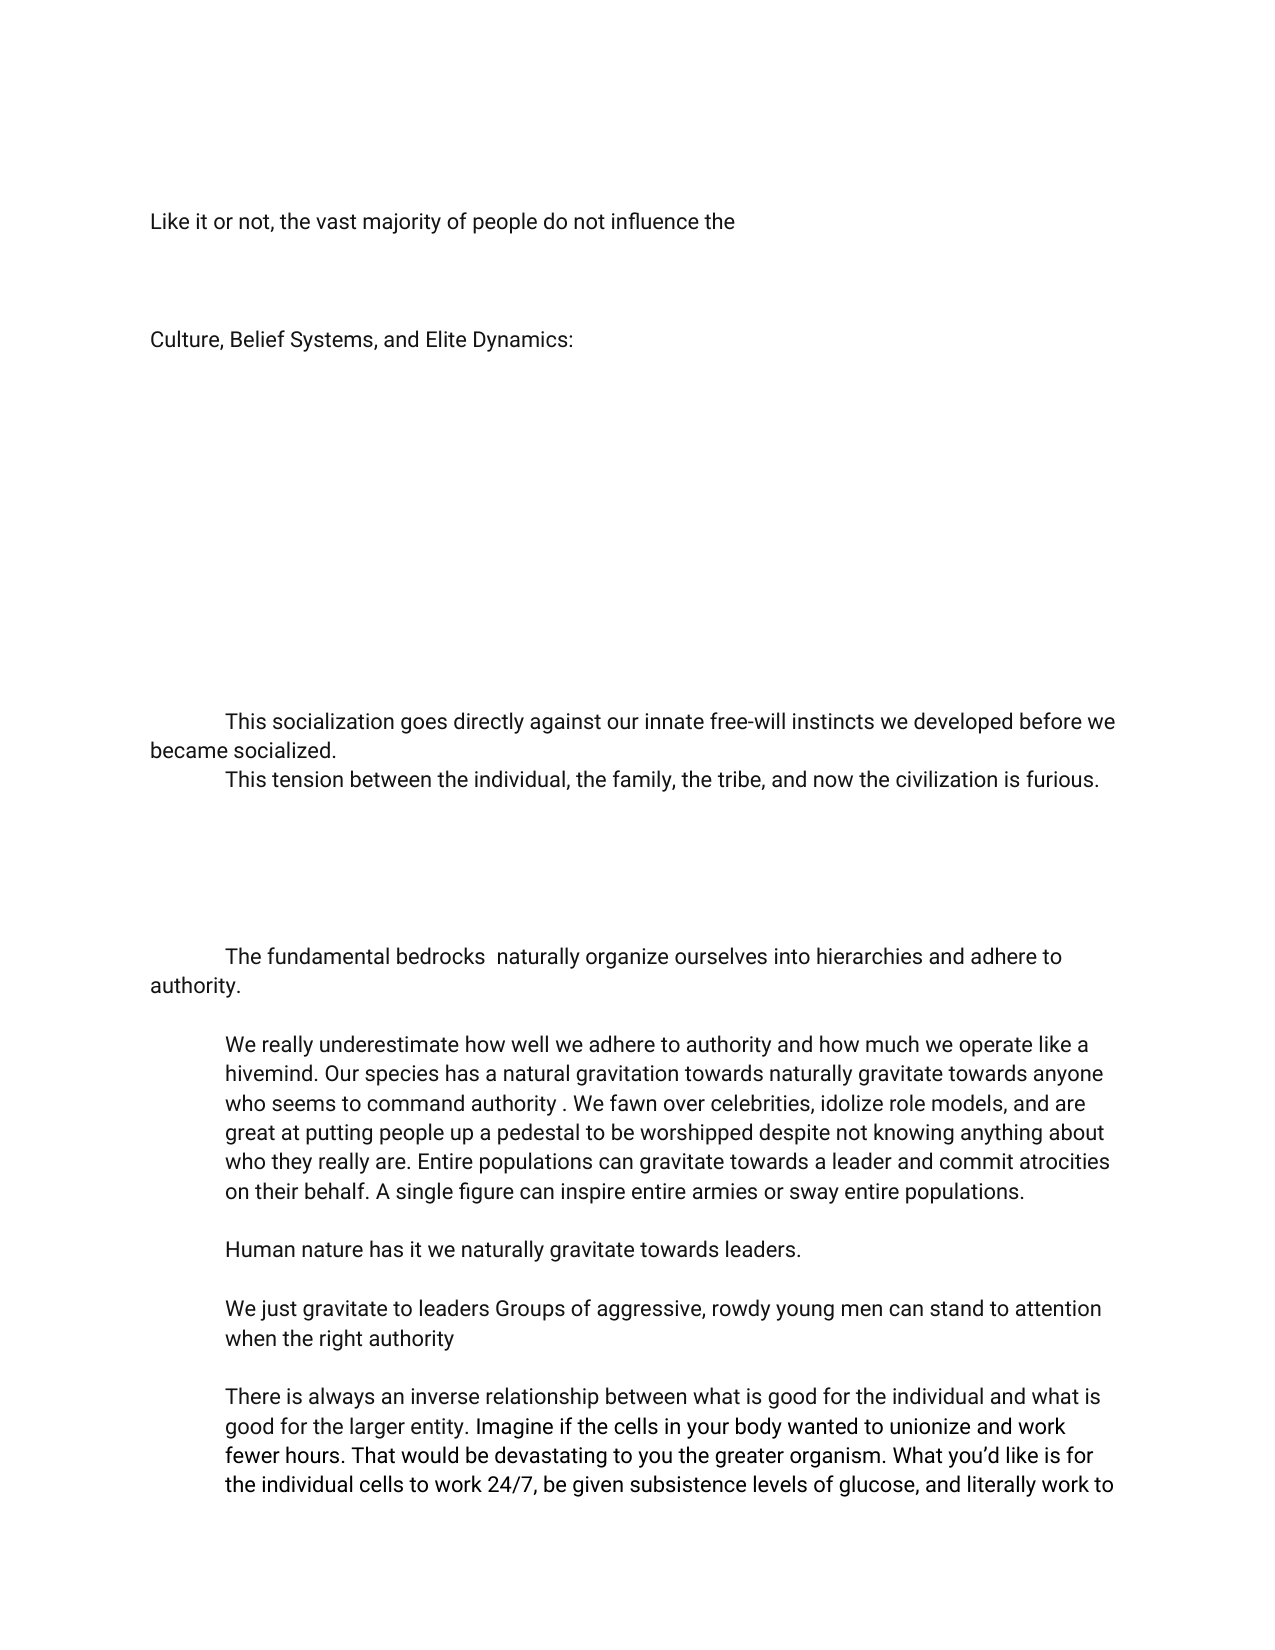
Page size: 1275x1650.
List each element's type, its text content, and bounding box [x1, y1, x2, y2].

text Human nature has it we naturally gravitate towards leaders. [225, 1238, 1125, 1263]
text We really underestimate how well we adhere to authority and how much we operate like a hivemind. Our species has a natural gravitation towards naturally gravitate towards anyone who seems to command authority . We fawn over celebrities, idolize role models, and are great at putting people up a pedestal to be worshipped despite not knowing anything about who they really are. Entire populations can gravitate towards a leader and commit atrocities on their behalf. A single figure can inspire entire armies or sway entire populations. [225, 1032, 1125, 1204]
text The fundamental bedrocks naturally organize ourselves into hierarchies and adhere to authority. [150, 944, 1125, 999]
text We just gravitate to leaders Groups of aggressive, rowdy young men can stand to attention when the right authority [225, 1296, 1125, 1351]
text This tension between the individual, the family, the tribe, and now the civilization is furious. [150, 768, 1125, 793]
text This socialization goes directly against our innate free-will instincts we developed before we became socialized. [150, 709, 1125, 764]
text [225, 1384, 1125, 1498]
text Culture, Belief Systems, and Elite Dynamics: [150, 327, 1125, 353]
text Like it or not, the vast majority of people do not influence the [150, 209, 1125, 234]
